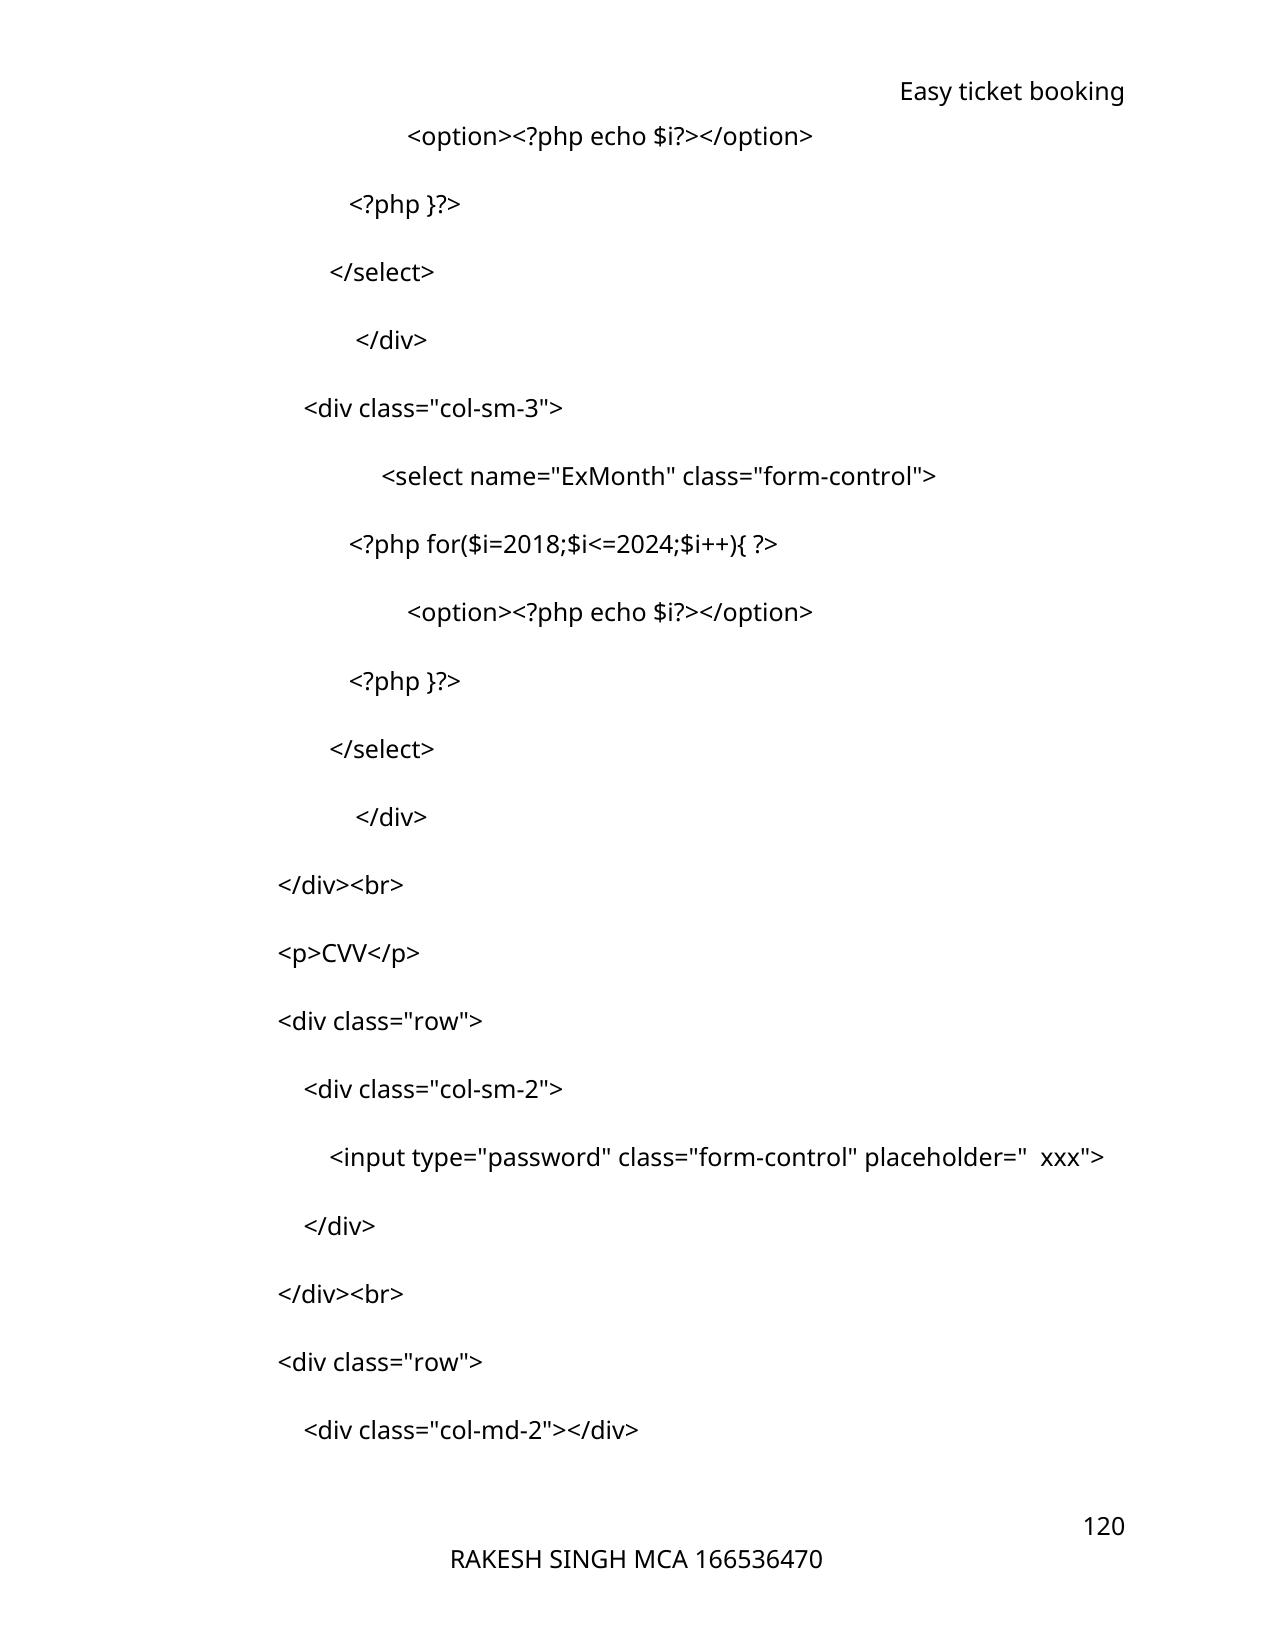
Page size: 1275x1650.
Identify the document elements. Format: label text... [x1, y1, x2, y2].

text <div class="col-md-2"></div> [148, 1412, 1125, 1447]
text <div class="col-sm-2"> [148, 1072, 1125, 1106]
text </div><br> [148, 1276, 1125, 1310]
text <p>CVV</p> [148, 936, 1125, 970]
text </div> [148, 322, 1125, 357]
text <input type="password" class="form-control" placeholder=" xxx"> [148, 1140, 1125, 1174]
text </select> [148, 731, 1125, 765]
text </div><br> [148, 867, 1125, 902]
text <?php for($i=2018;$i<=2024;$i++){ ?> [148, 527, 1125, 561]
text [148, 459, 1125, 493]
text <div class="col-sm-3"> [148, 391, 1125, 425]
text </div> [148, 1208, 1125, 1242]
text <?php }?> [148, 186, 1125, 220]
text </div> [148, 799, 1125, 833]
text <div class="row"> [148, 1344, 1125, 1378]
text <option><?php echo $i?></option> [148, 595, 1125, 629]
text <?php }?> [148, 663, 1125, 697]
text <option><?php echo $i?></option> [148, 118, 1125, 152]
text <div class="row"> [148, 1004, 1125, 1038]
text </select> [148, 254, 1125, 288]
